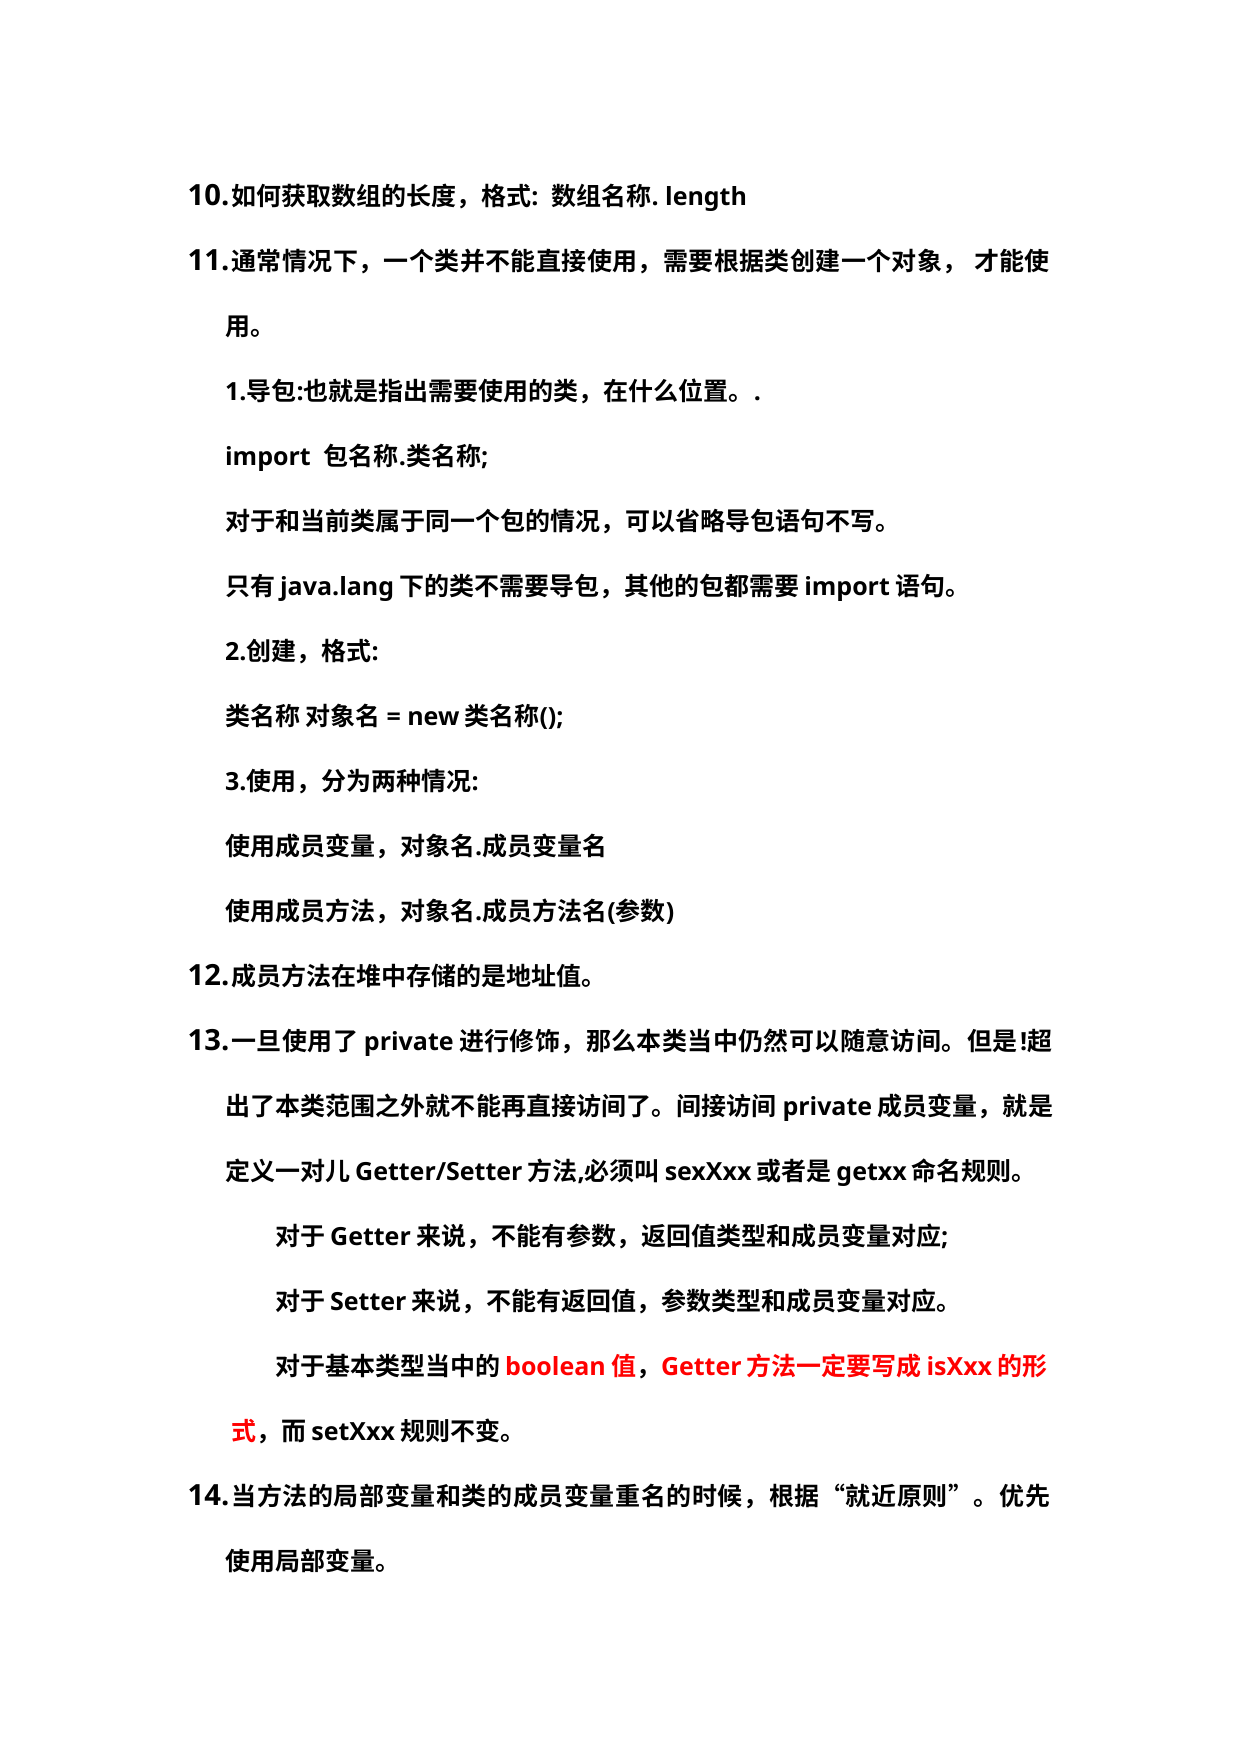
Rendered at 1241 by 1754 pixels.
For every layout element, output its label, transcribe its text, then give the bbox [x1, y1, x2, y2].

list 如何获取数组的长度，格式: 数组名称. length [187, 162, 1053, 227]
list 使用成员方法，对象名.成员方法名(参数) [225, 877, 1053, 942]
list 对于和当前类属于同一个包的情况，可以省略导包语句不写。 [225, 487, 1053, 552]
list 2.创建，格式: [225, 617, 1053, 682]
list 类名称 对象名 = new类名称(); [225, 682, 1053, 747]
list 使用成员变量，对象名.成员变量名 [225, 812, 1053, 877]
text 式，而setXxx规则不变。 [187, 1397, 1053, 1462]
list 成员方法在堆中存储的是地址值。 [187, 942, 1053, 1007]
text 对于Getter来说，不能有参数，返回值类型和成员变量对应; [275, 1202, 1053, 1267]
list 通常情况下，一个类并不能直接使用，需要根据类创建一个对象， 才能使用。 [187, 227, 1053, 357]
list 一旦使用了private进行修饰，那么本类当中仍然可以随意访间。但是!超出了本类范围之外就不能再直接访间了。间接访间private成员变量，就是定义一对儿Getter/Setter方法,必须叫sexXxx或者是getxx命名规则。 [187, 1007, 1053, 1202]
list 当方法的局部变量和类的成员变量重名的时候，根据“就近原则”。优先使用局部变量。 [187, 1462, 1053, 1592]
list 对于Setter来说，不能有返回值，参数类型和成员变量对应。 [262, 1267, 1053, 1332]
list 对于基本类型当中的boolean值，Getter方法一定要写成isXxx的形 [262, 1332, 1053, 1397]
list 3.使用，分为两种情况: [225, 747, 1053, 812]
list 1.导包:也就是指出需要使用的类，在什么位置。. [225, 357, 1053, 422]
list import 包名称.类名称; [225, 422, 1053, 487]
list 只有java.lang下的类不需要导包，其他的包都需要import语句。 [225, 552, 1053, 617]
